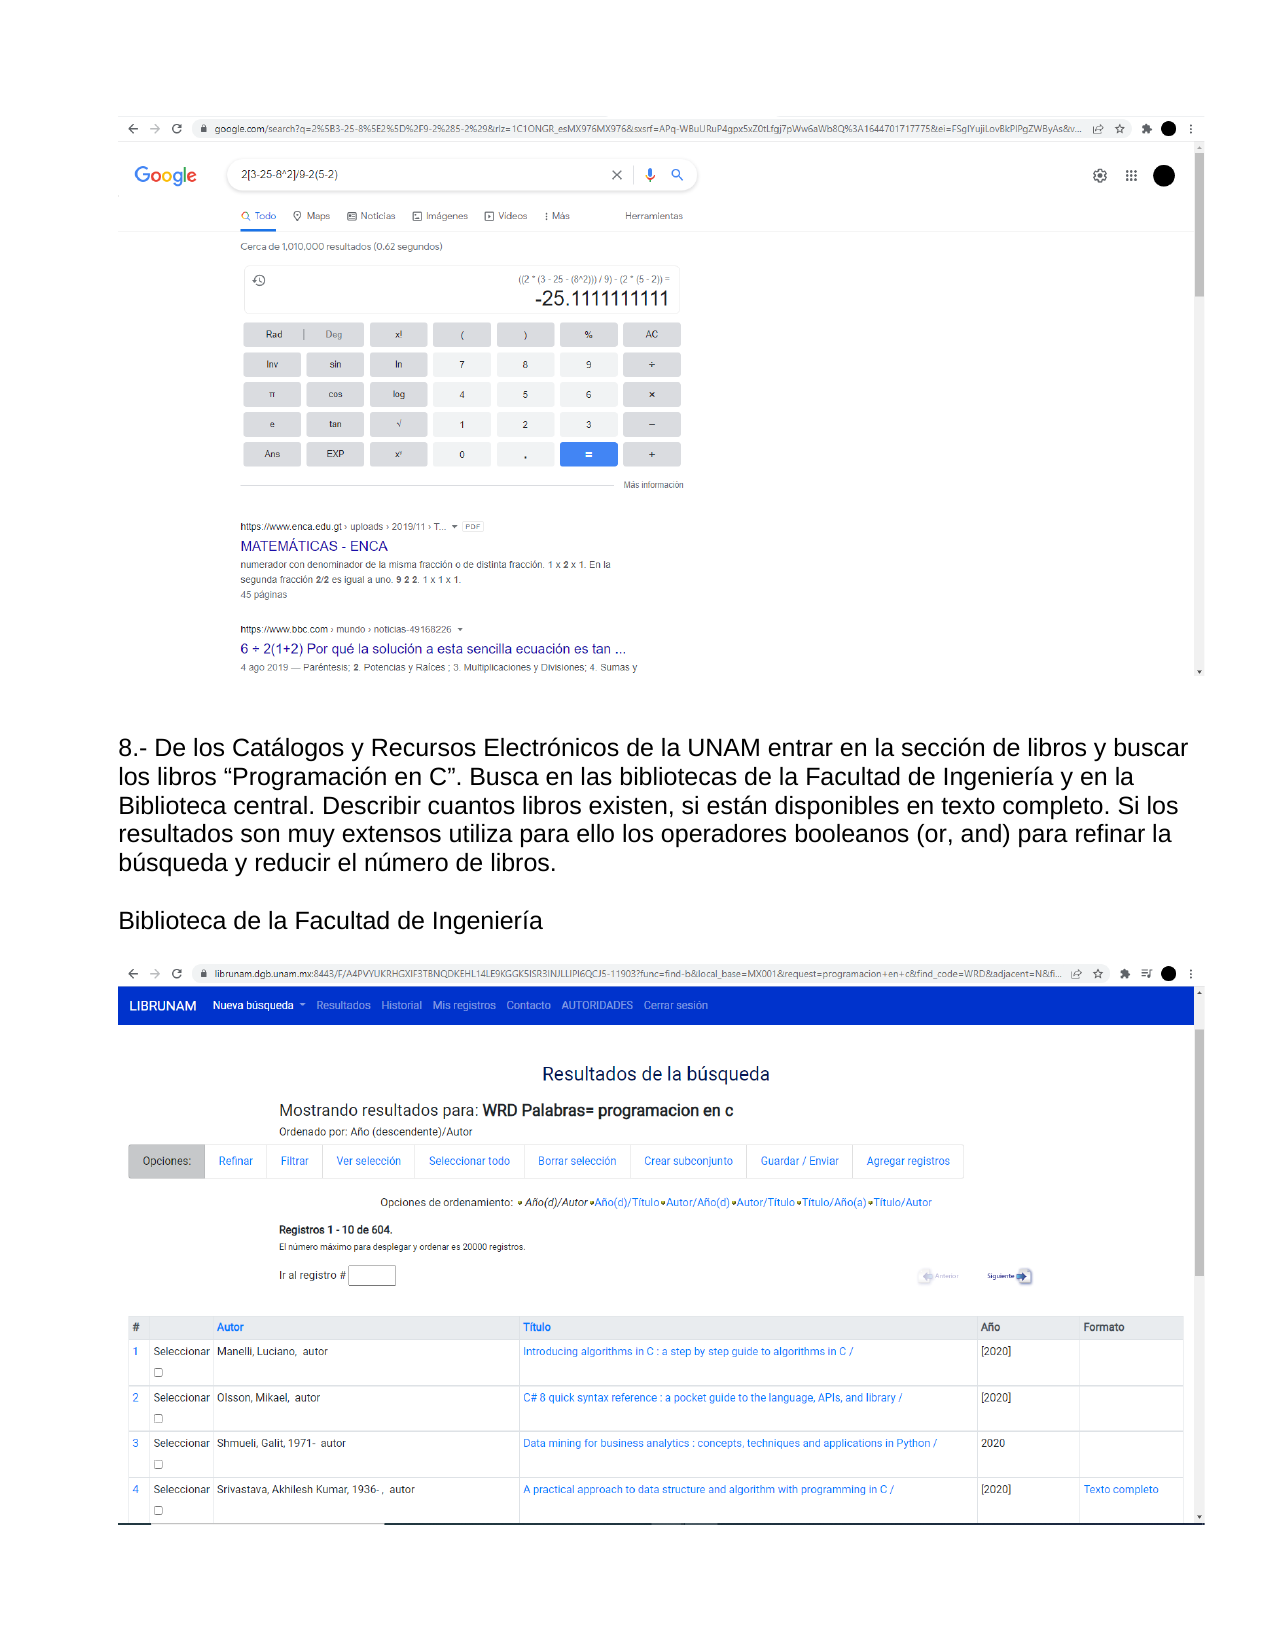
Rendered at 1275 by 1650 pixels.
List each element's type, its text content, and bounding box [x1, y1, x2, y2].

picture [118, 963, 1205, 1525]
text 8.- De los Catálogos y Recursos Electrónicos de la UNAM entrar en la sección de libros y buscar los libros “Programación en C”. Busca en las bibliotecas de la Facultad de Ingeniería y en la Biblioteca central. Describir cuantos libros existen, si están disponibles en texto completo. Si los resultados son muy extensos utiliza para ello los operadores booleanos (or, and) para refinar la búsqueda y reducir el número de libros. [118, 733, 1205, 877]
picture [118, 116, 1205, 676]
text Biblioteca de la Facultad de Ingeniería [118, 906, 1205, 934]
